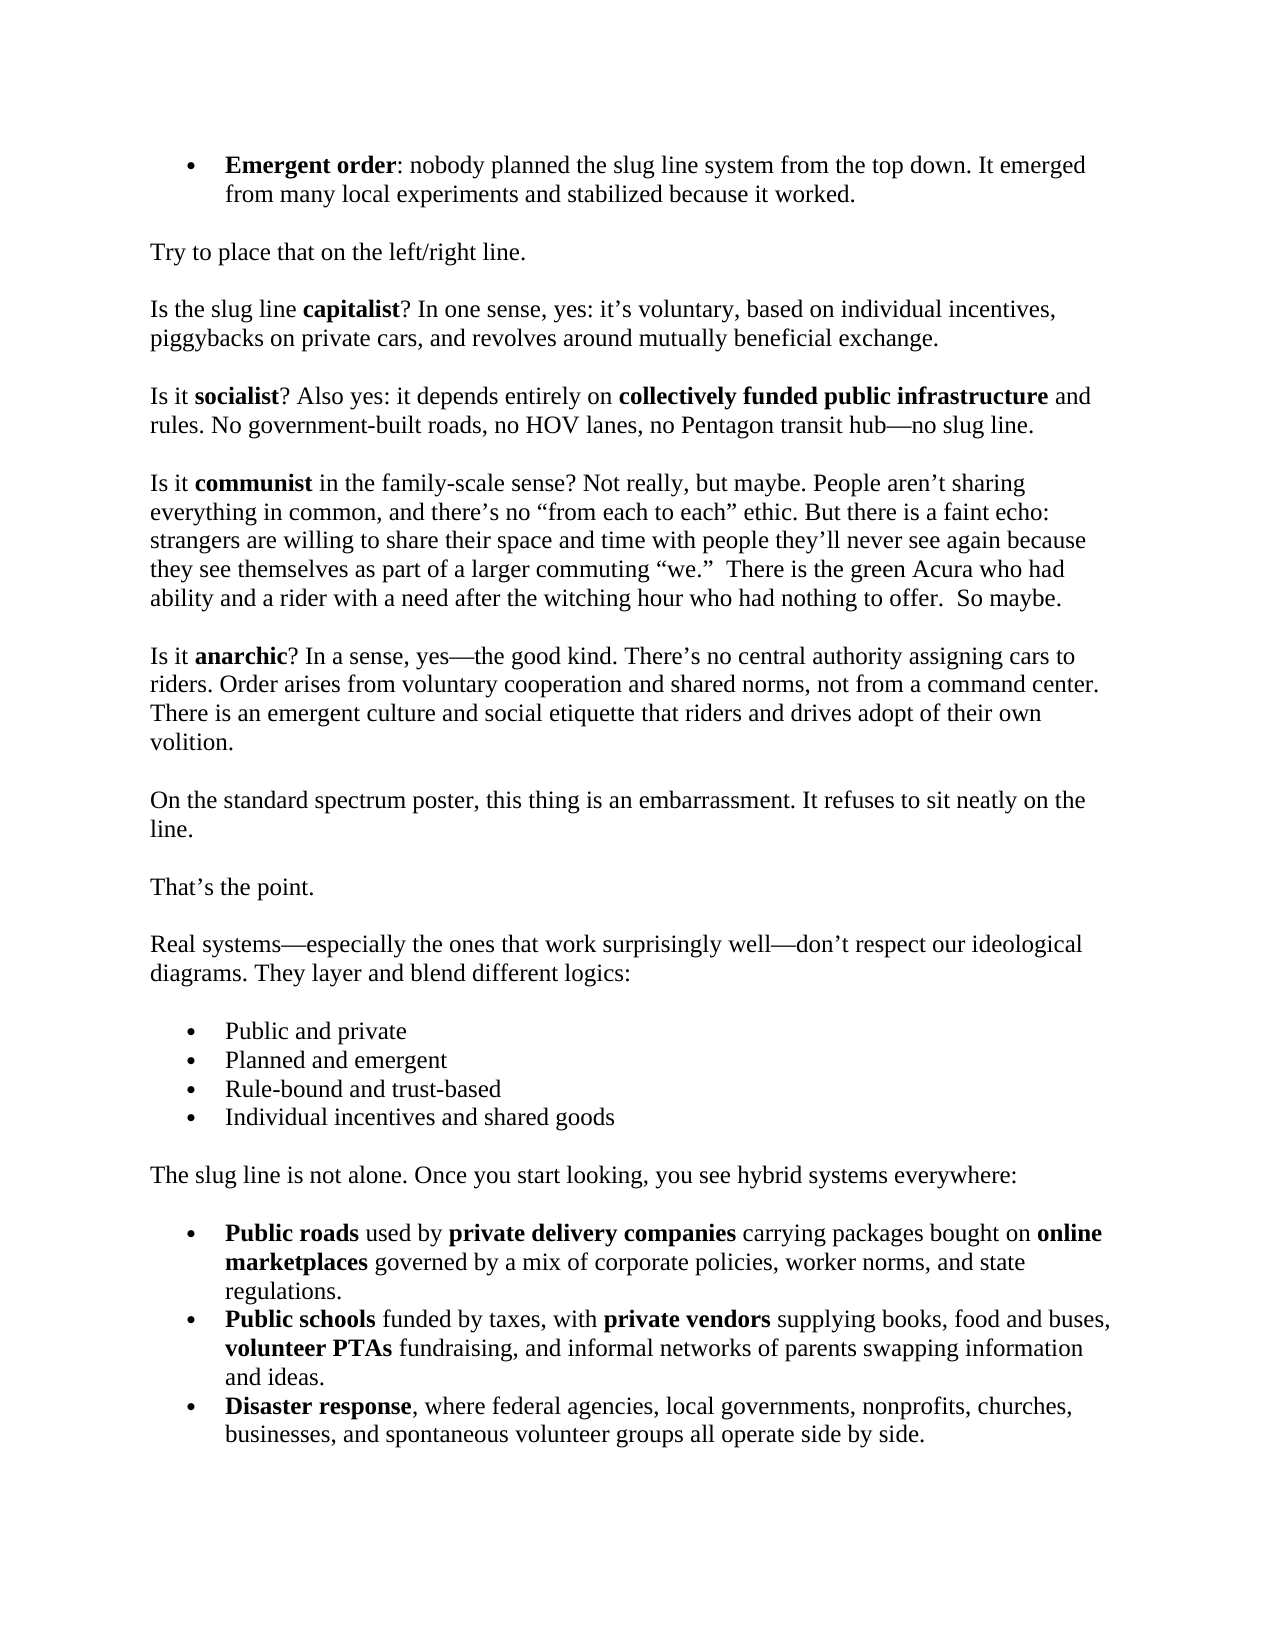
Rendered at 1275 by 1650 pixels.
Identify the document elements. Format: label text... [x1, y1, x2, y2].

text Try to place that on the left/right line. [150, 237, 1125, 265]
list Public and private [187, 1016, 1125, 1045]
text Is the slug line capitalist? In one sense, yes: it’s voluntary, based on individual incentives, piggybacks on private cars, and revolves around mutually beneficial exchange. [150, 294, 1125, 352]
list Rule-bound and trust-based [187, 1074, 1125, 1102]
list Individual incentives and shared goods [187, 1102, 1125, 1131]
list Disaster response, where federal agencies, local governments, nonprofits, churches, businesses, and spontaneous volunteer groups all operate side by side. [187, 1391, 1125, 1448]
text On the standard spectrum poster, this thing is an embarrassment. It refuses to sit neatly on the line. [150, 785, 1125, 842]
text Is it communist in the family-scale sense? Not really, but maybe. People aren’t sharing everything in common, and there’s no “from each to each” ethic. But there is a faint echo: strangers are willing to share their space and time with people they’ll never see again because they see themselves as part of a larger commuting “we.” There is the green Acura who had ability and a rider with a need after the witching hour who had nothing to offer. So maybe. [150, 468, 1125, 612]
text The slug line is not alone. Once you start looking, you see hybrid systems everywhere: [150, 1160, 1125, 1189]
list Public schools funded by taxes, with private vendors supplying books, food and buses, volunteer PTAs fundraising, and informal networks of parents swapping information and ideas. [187, 1304, 1125, 1391]
text That’s the point. [150, 872, 1125, 900]
list Public roads used by private delivery companies carrying packages bought on online marketplaces governed by a mix of corporate policies, worker norms, and state regulations. [187, 1218, 1125, 1304]
list Emergent order: nobody planned the slug line system from the top down. It emerged from many local experiments and stabilized because it worked. [187, 150, 1125, 207]
text Real systems—especially the ones that work surprisingly well—don’t respect our ideological diagrams. They layer and blend different logics: [150, 929, 1125, 987]
text Is it socialist? Also yes: it depends entirely on collectively funded public infrastructure and rules. No government-built roads, no HOV lanes, no Pentagon transit hub—no slug line. [150, 381, 1125, 439]
list Planned and emergent [187, 1045, 1125, 1074]
text Is it anarchic? In a sense, yes—the good kind. There’s no central authority assigning cars to riders. Order arises from voluntary cooperation and shared norms, not from a command center. There is an emergent culture and social etiquette that riders and drives adopt of their own volition. [150, 641, 1125, 756]
